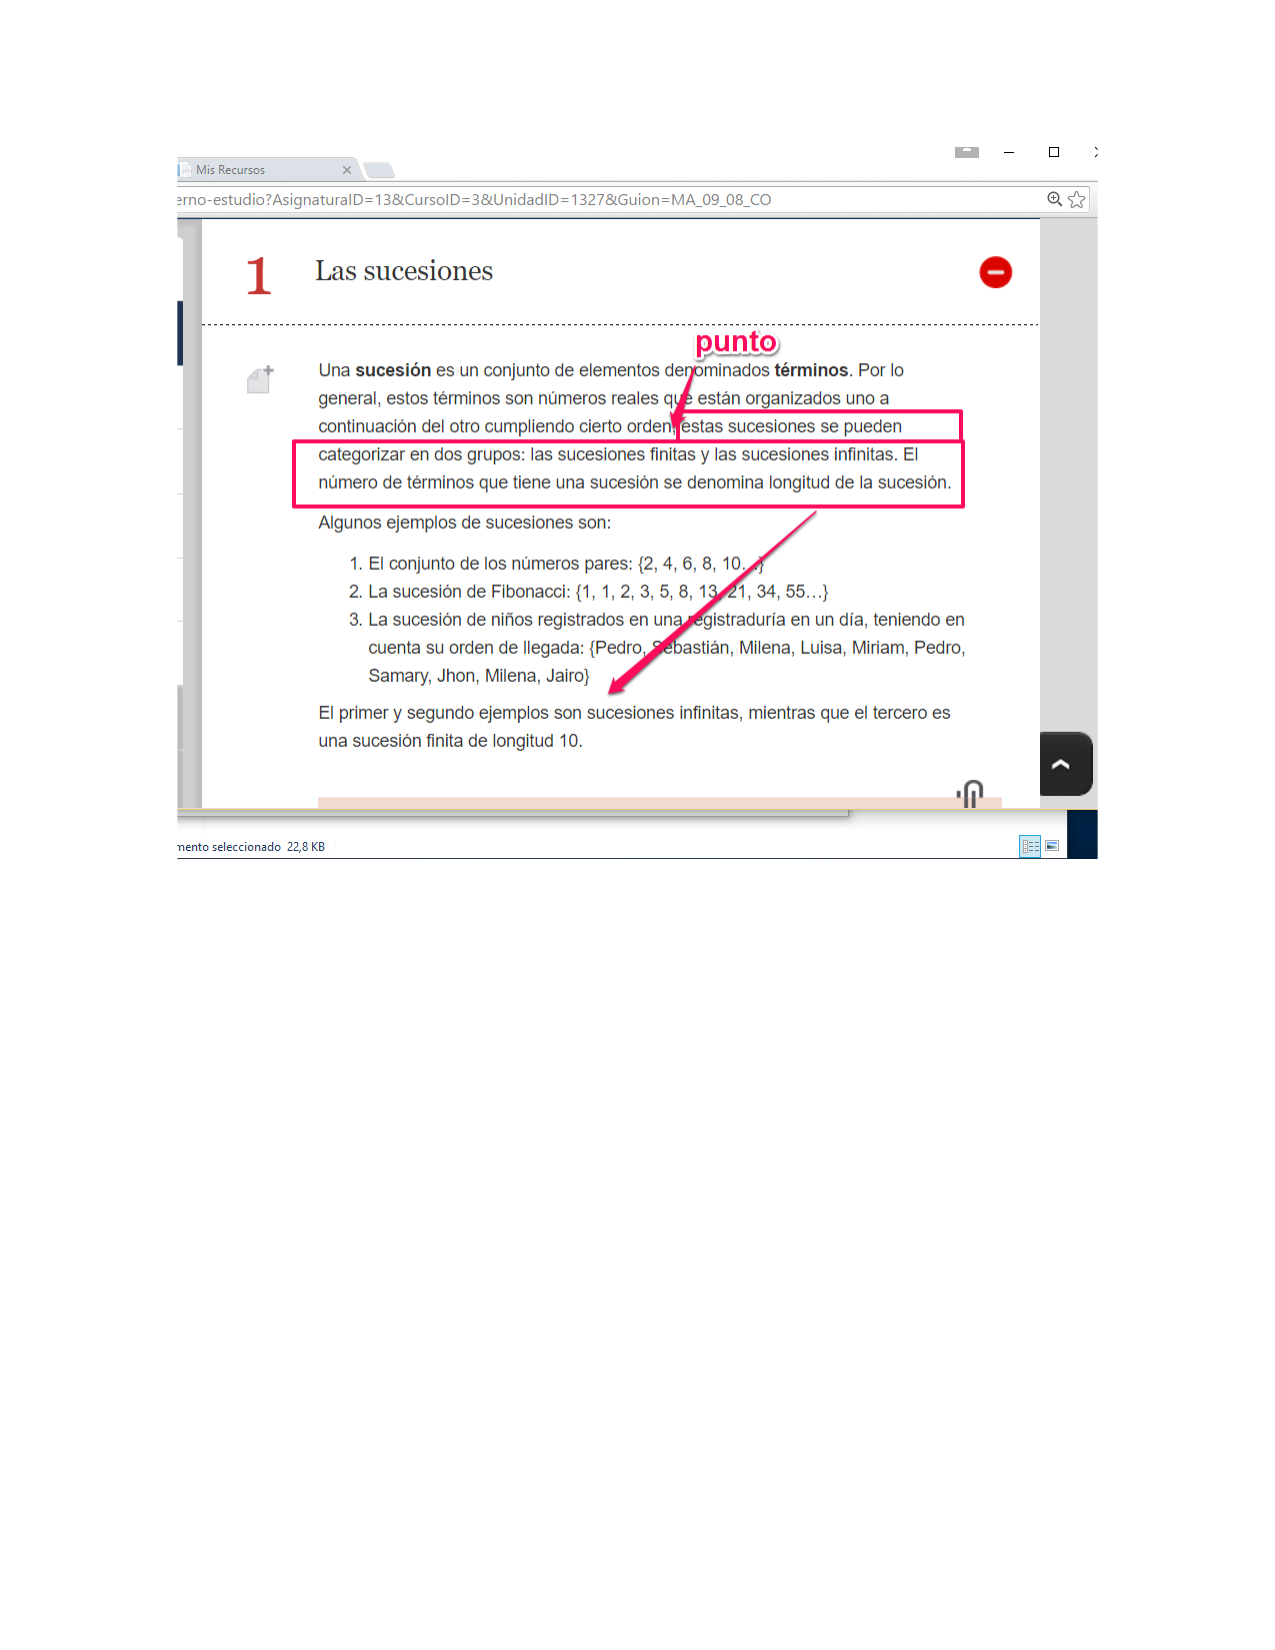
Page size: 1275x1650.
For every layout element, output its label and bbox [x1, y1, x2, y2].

picture [177, 147, 1098, 859]
